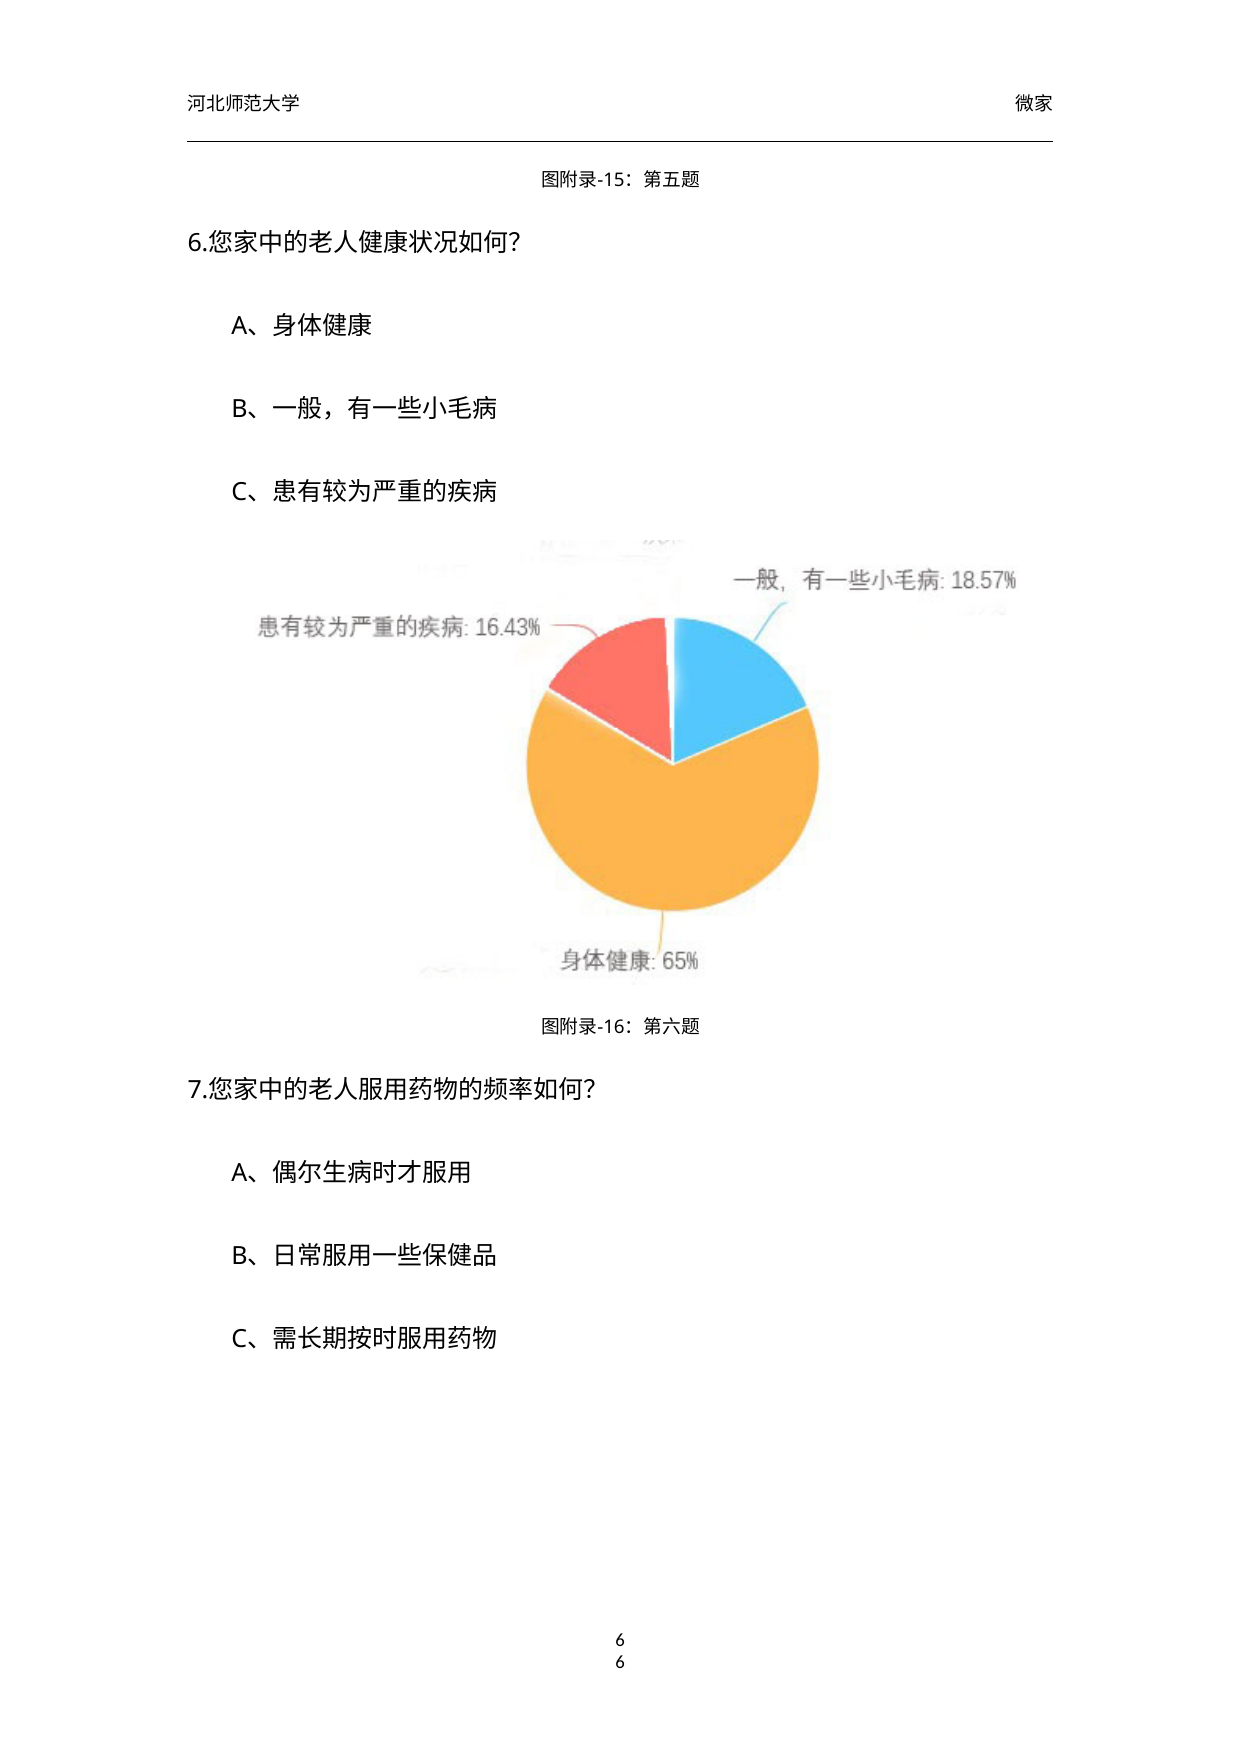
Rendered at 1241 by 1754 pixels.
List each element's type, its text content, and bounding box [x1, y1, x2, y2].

text 图附录-15：第五题 [187, 162, 1053, 194]
text B、日常服用一些保健品 [187, 1221, 1053, 1286]
text B、一般，有一些小毛病 [187, 374, 1053, 439]
text 7.您家中的老人服用药物的频率如何？ [187, 1055, 1053, 1120]
picture [231, 540, 1044, 985]
text C、患有较为严重的疾病 [187, 457, 1053, 522]
text 图附录-16：第六题 [187, 1009, 1053, 1041]
text C、需长期按时服用药物 [187, 1304, 1053, 1369]
text A、身体健康 [187, 291, 1053, 356]
text A、偶尔生病时才服用 [187, 1138, 1053, 1203]
text 6.您家中的老人健康状况如何？ [187, 208, 1053, 273]
